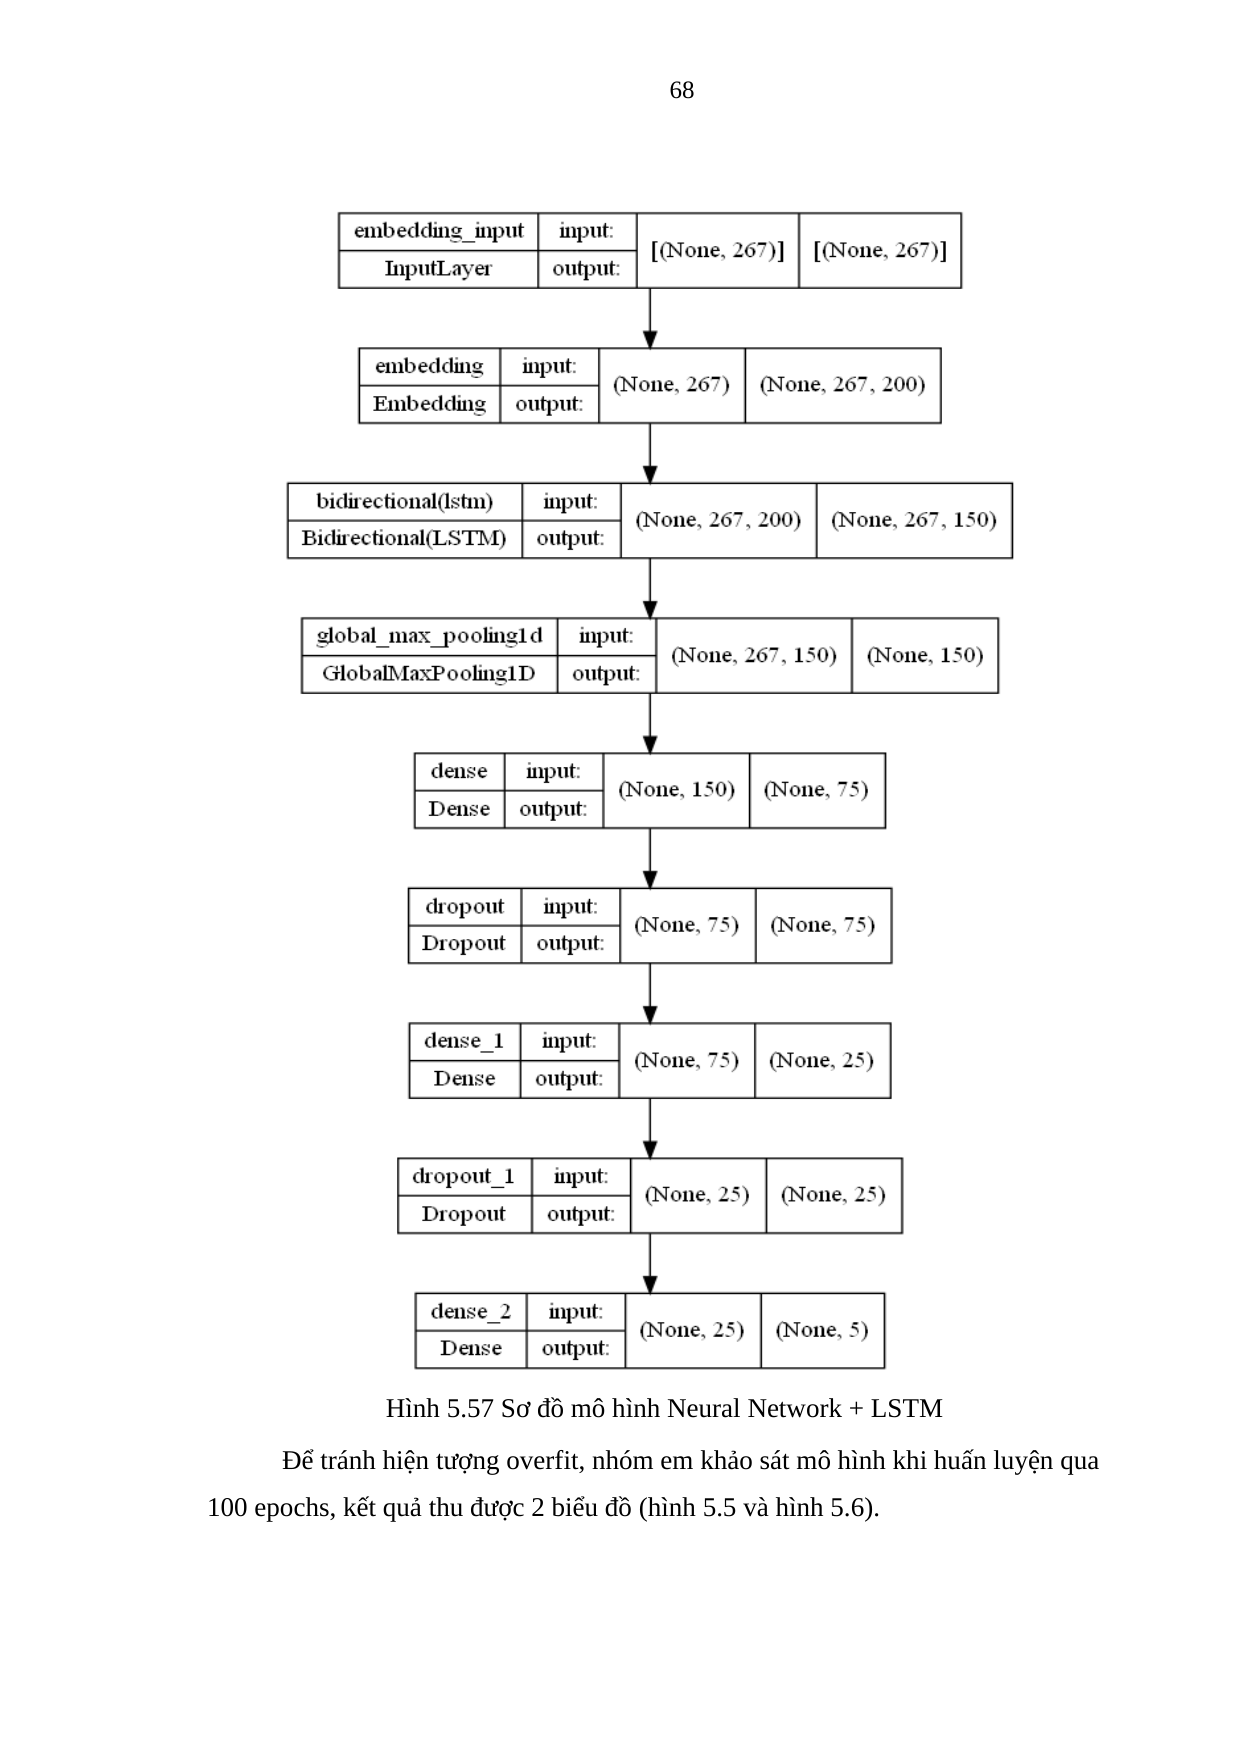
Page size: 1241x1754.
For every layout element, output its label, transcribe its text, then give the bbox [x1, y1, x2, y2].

picture [281, 206, 1020, 1376]
text Để tránh hiện tượng overfit, nhóm em khảo sát mô hình khi huấn luyện qua 100 epochs, kết quả thu được 2 biểu đồ (hình 5.5 và hình 5.6). [207, 1444, 1122, 1522]
